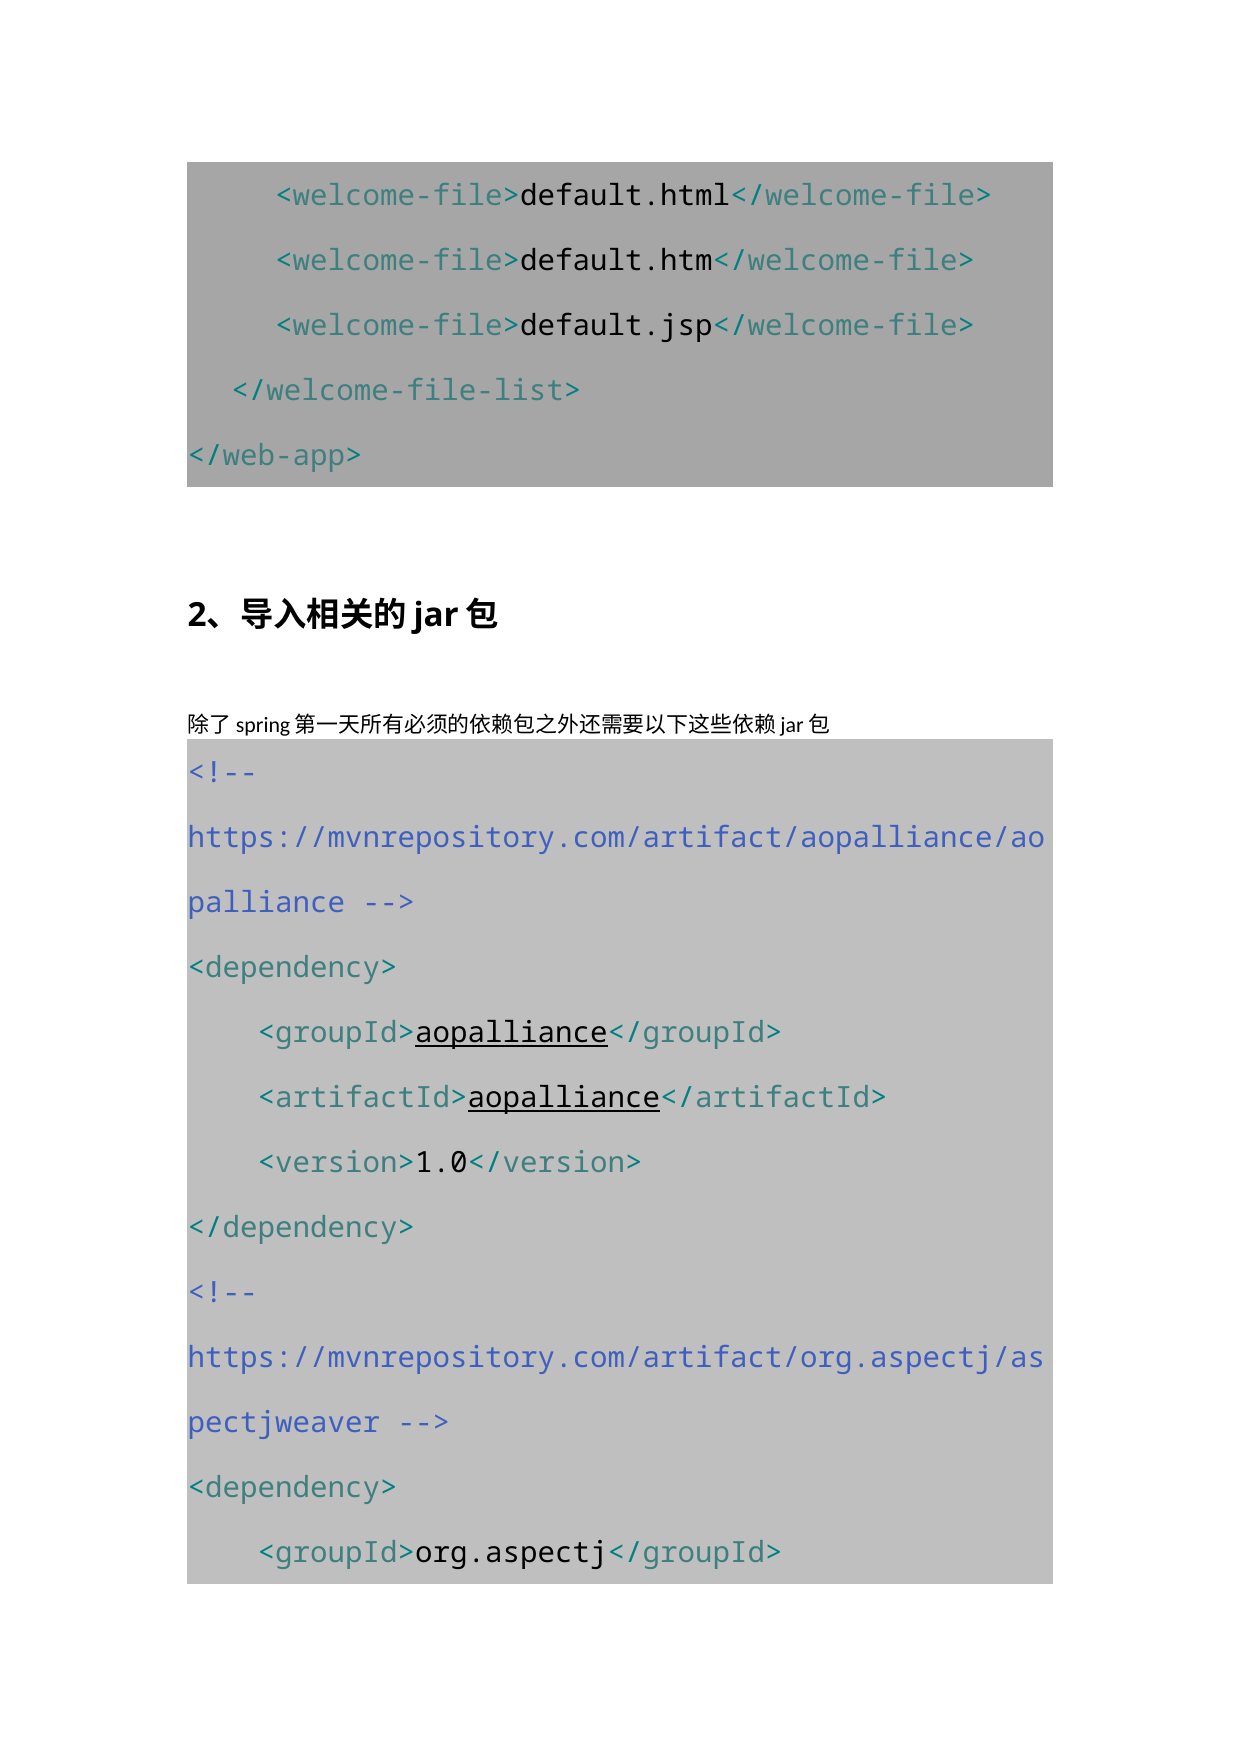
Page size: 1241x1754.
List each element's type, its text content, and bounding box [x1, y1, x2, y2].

text <!-- https://mvnrepository.com/artifact/aopalliance/aopalliance --> [187, 739, 1053, 934]
text <dependency> [187, 1454, 1053, 1519]
text <version>1.0</version> [187, 1129, 1053, 1194]
text </welcome-file-list> [187, 357, 1053, 422]
text <welcome-file>default.htm</welcome-file> [187, 227, 1053, 292]
text <artifactId>aopalliance</artifactId> [187, 1064, 1053, 1129]
text <dependency> [187, 934, 1053, 999]
text <welcome-file>default.jsp</welcome-file> [187, 292, 1053, 357]
text </web-app> [187, 422, 1053, 487]
text <welcome-file>default.html</welcome-file> [187, 162, 1053, 227]
text 除了spring第一天所有必须的依赖包之外还需要以下这些依赖jar包 [187, 706, 1053, 739]
text <!-- https://mvnrepository.com/artifact/org.aspectj/aspectjweaver --> [187, 1259, 1053, 1454]
text <groupId>org.aspectj</groupId> [187, 1519, 1053, 1584]
text </dependency> [187, 1194, 1053, 1259]
text <groupId>aopalliance</groupId> [187, 999, 1053, 1064]
subtitle 2、导入相关的jar包 [187, 579, 1053, 644]
